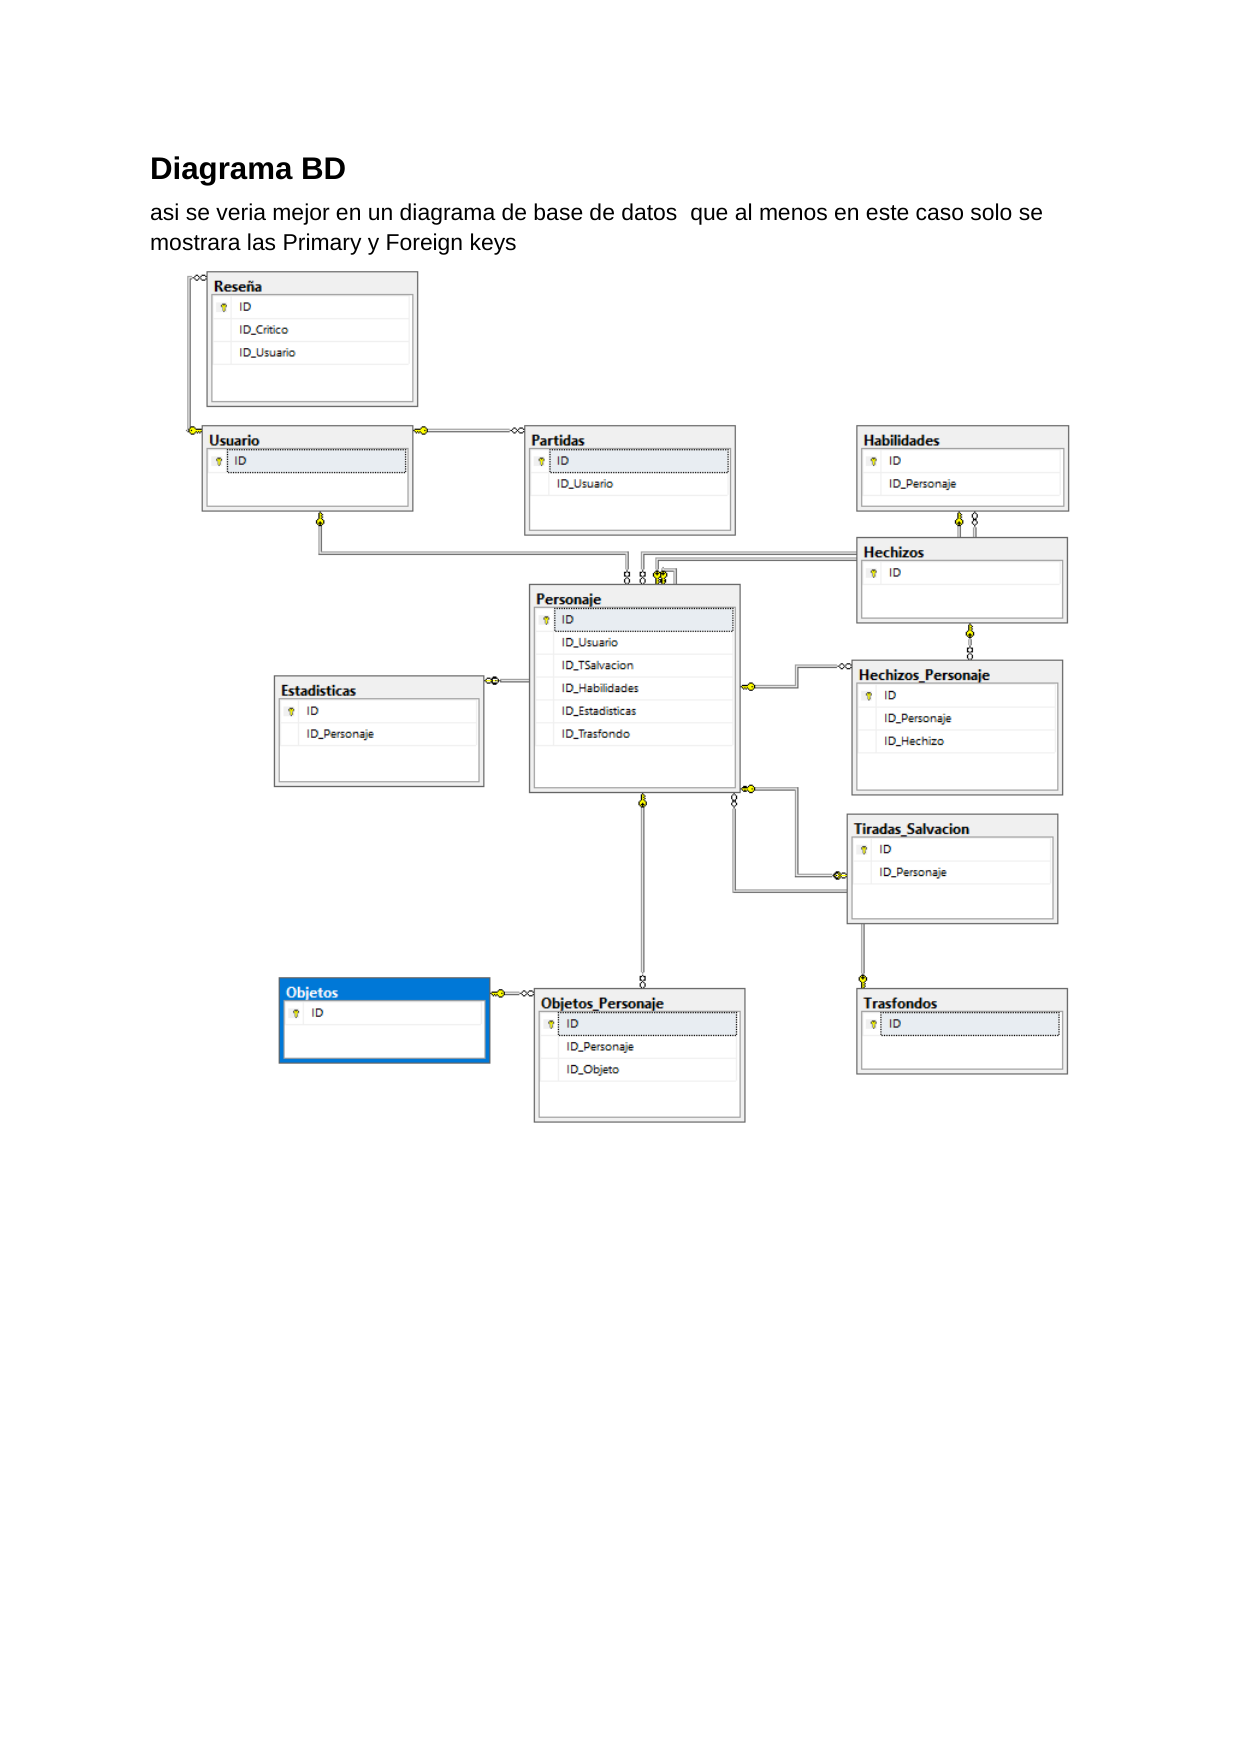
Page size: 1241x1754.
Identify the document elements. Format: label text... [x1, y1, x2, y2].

subtitle Diagrama BD [150, 150, 1090, 186]
text asi se veria mejor en un diagrama de base de datos que al menos en este caso solo se mostrara las Primary y Foreign keys [150, 198, 1090, 258]
picture [150, 258, 1091, 1136]
